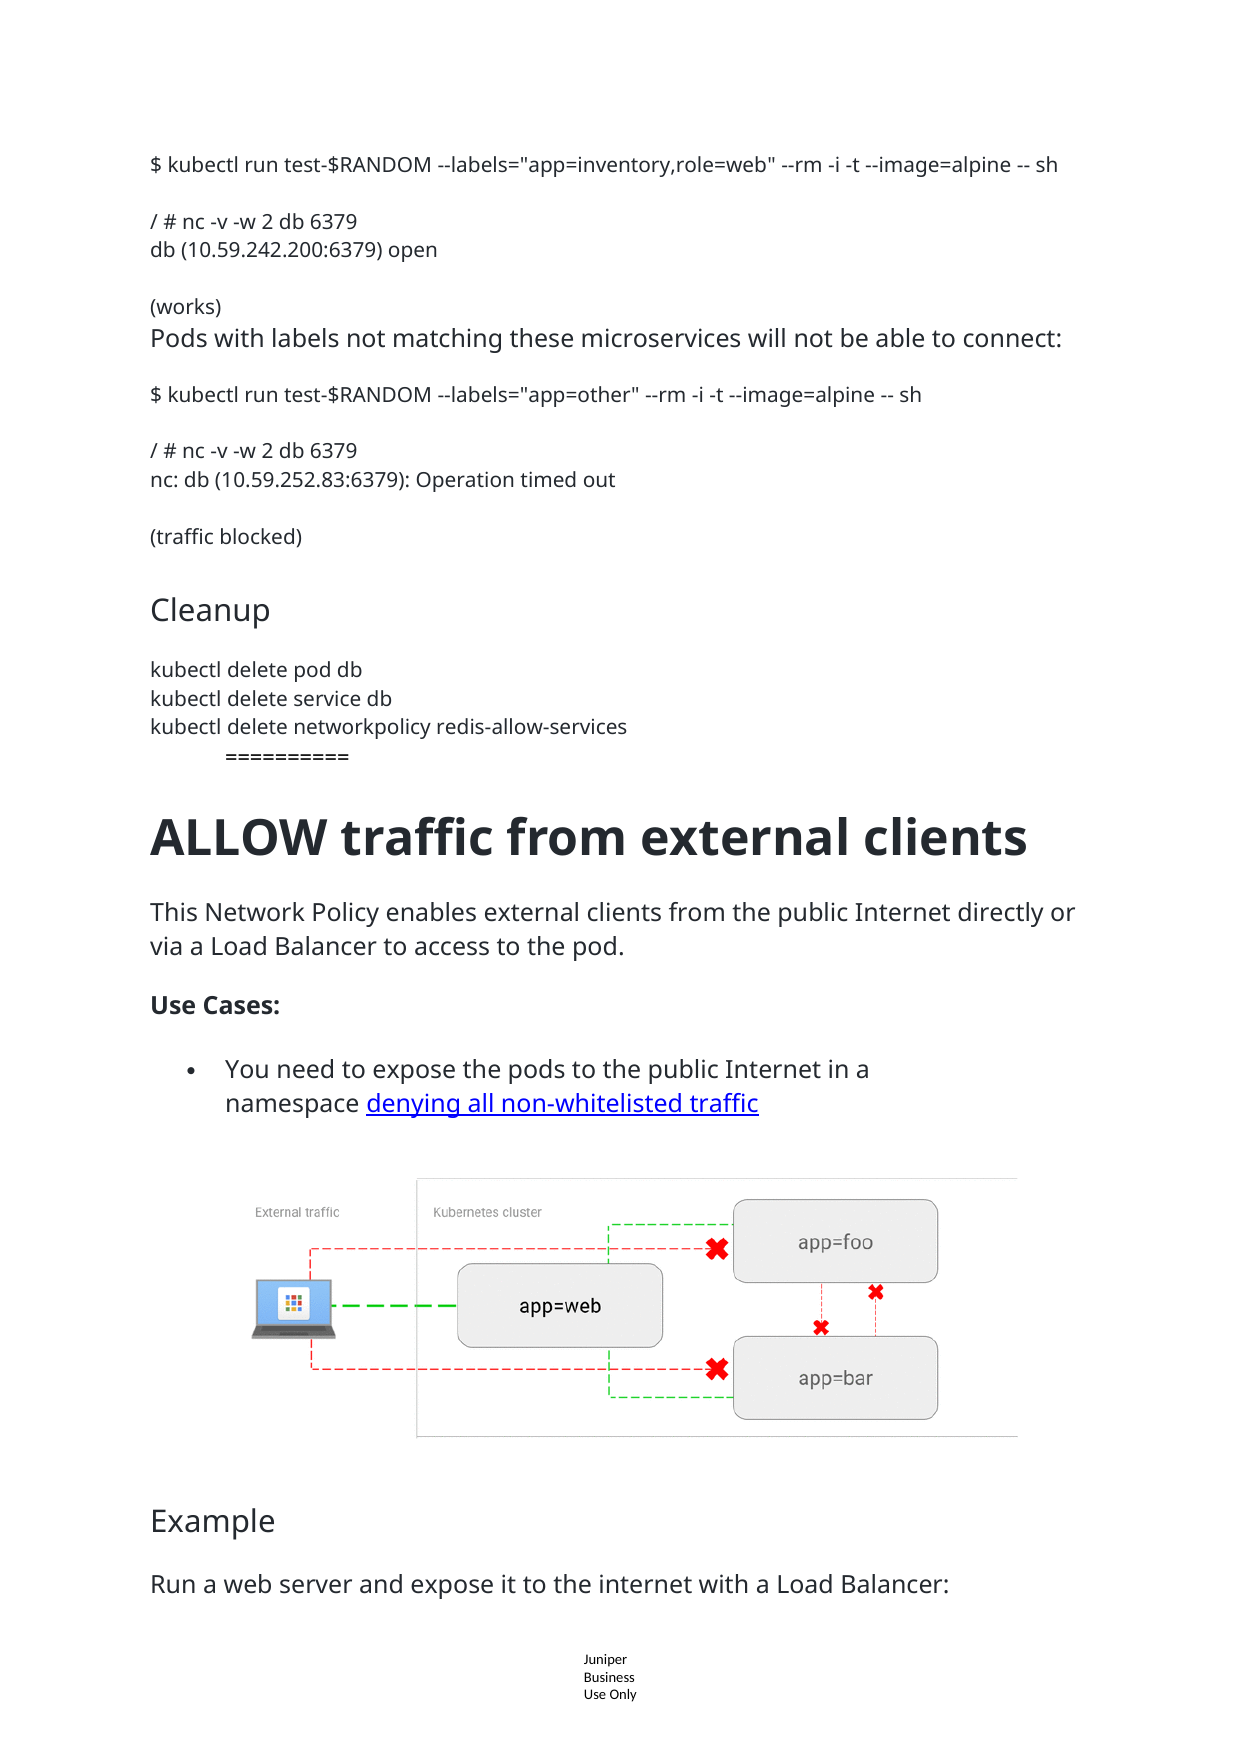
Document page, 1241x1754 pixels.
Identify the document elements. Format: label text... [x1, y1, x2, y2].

text Pods with labels not matching these microservices will not be able to connect: [150, 321, 1090, 355]
text (works) [150, 292, 1090, 321]
text $ kubectl run test-$RANDOM --labels="app=other" --rm -i -t --image=alpine -- sh [150, 380, 1090, 408]
list You need to expose the pods to the public Internet in a namespace denying all non-whitelisted traffic [187, 1051, 1090, 1119]
text (traffic blocked) [150, 522, 1090, 550]
subtitle ALLOW traffic from external clients [150, 802, 1090, 870]
text kubectl delete service db [150, 684, 1090, 712]
subtitle Cleanup [150, 588, 1090, 630]
text Use Cases: [150, 988, 1090, 1022]
text / # nc -v -w 2 db 6379 [150, 207, 1090, 235]
text nc: db (10.59.252.83:6379): Operation timed out [150, 465, 1090, 493]
text ========== [150, 741, 1090, 771]
text kubectl delete pod db [150, 655, 1090, 684]
text This Network Policy enables external clients from the public Internet directly or via a Load Balancer to access to the pod. [150, 895, 1090, 963]
picture [150, 1148, 1091, 1462]
subtitle Example [150, 1499, 1090, 1542]
text / # nc -v -w 2 db 6379 [150, 437, 1090, 465]
text kubectl delete networkpolicy redis-allow-services [150, 712, 1090, 741]
text db (10.59.242.200:6379) open [150, 235, 1090, 264]
text Run a web server and expose it to the internet with a Load Balancer: [150, 1567, 1090, 1601]
text $ kubectl run test-$RANDOM --labels="app=inventory,role=web" --rm -i -t --image=alpine -- sh [150, 150, 1090, 178]
